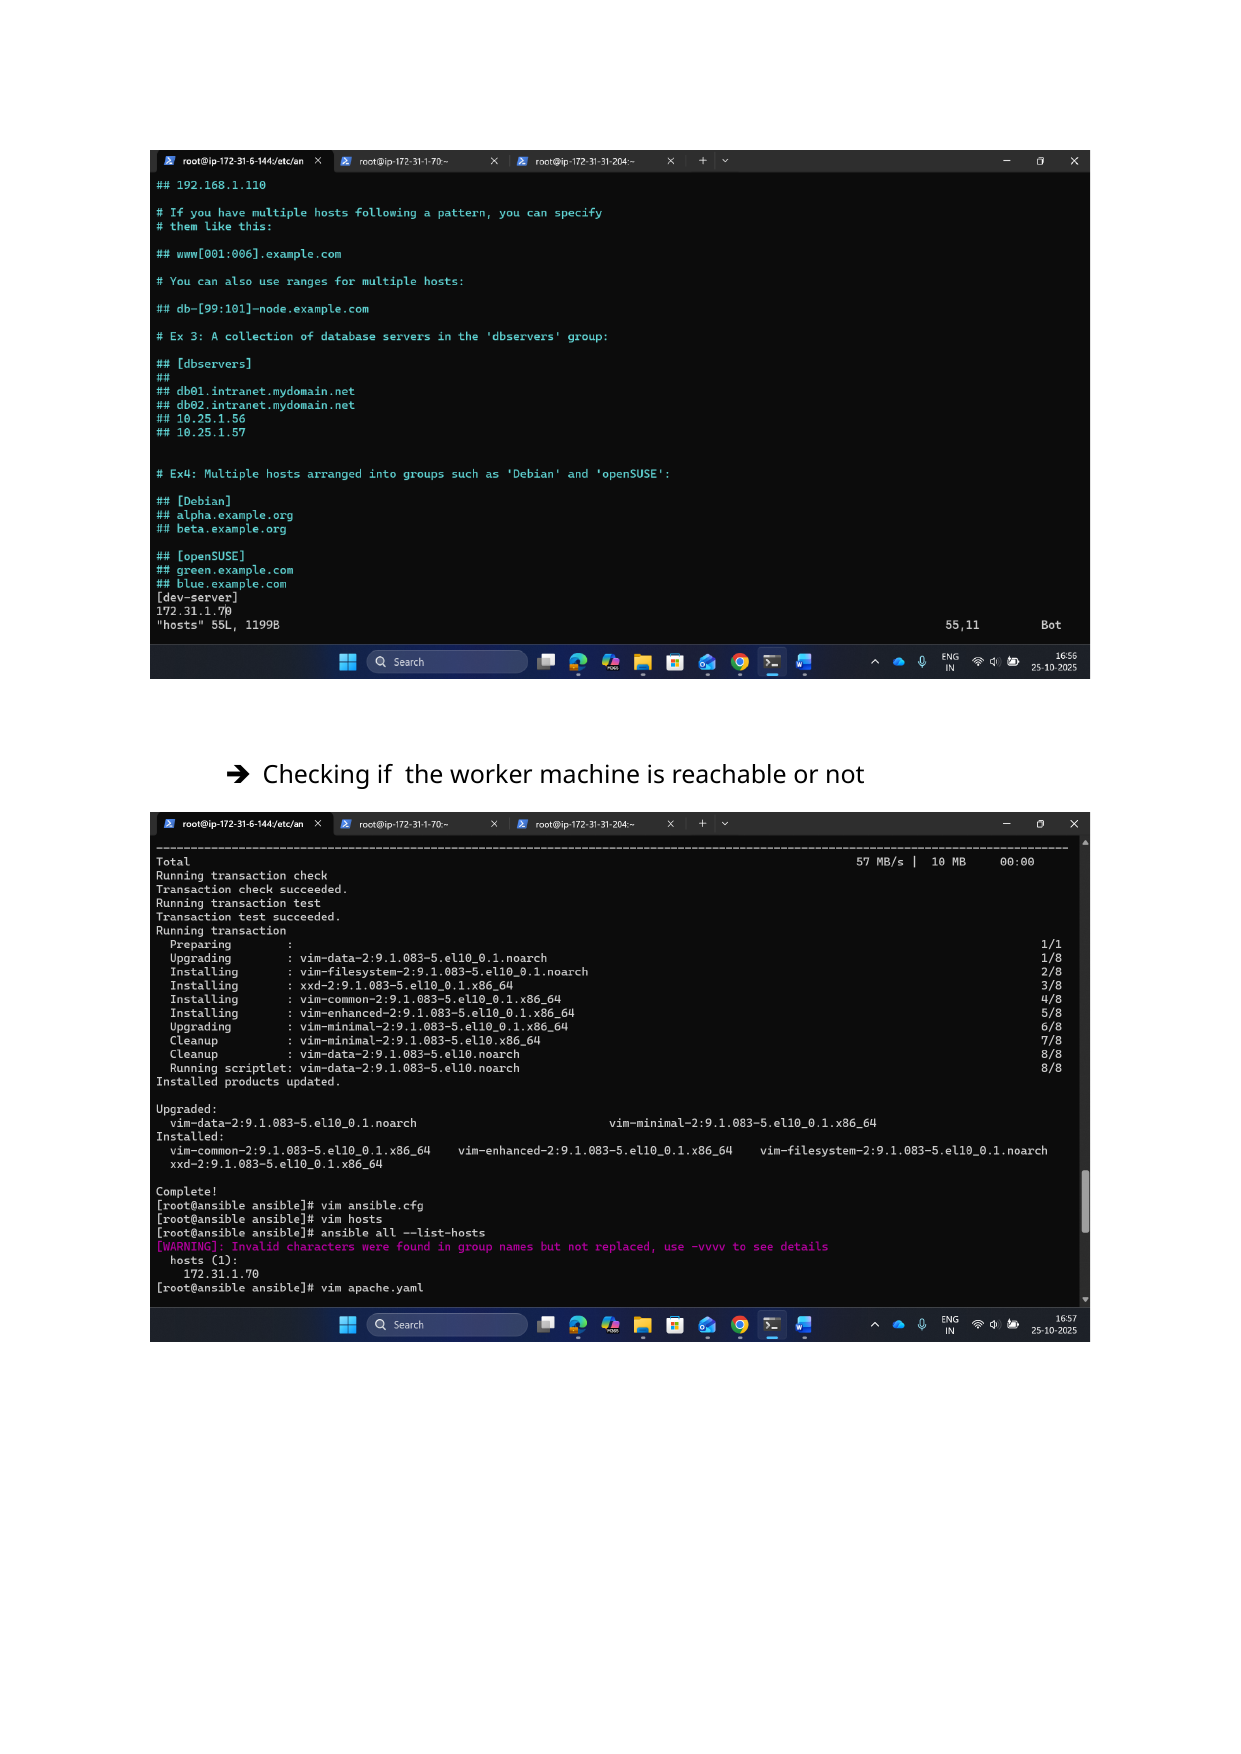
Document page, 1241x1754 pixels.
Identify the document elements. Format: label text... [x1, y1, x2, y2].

list Checking if the worker machine is reachable or not [225, 756, 1090, 791]
picture [150, 150, 1091, 679]
picture [150, 812, 1091, 1342]
